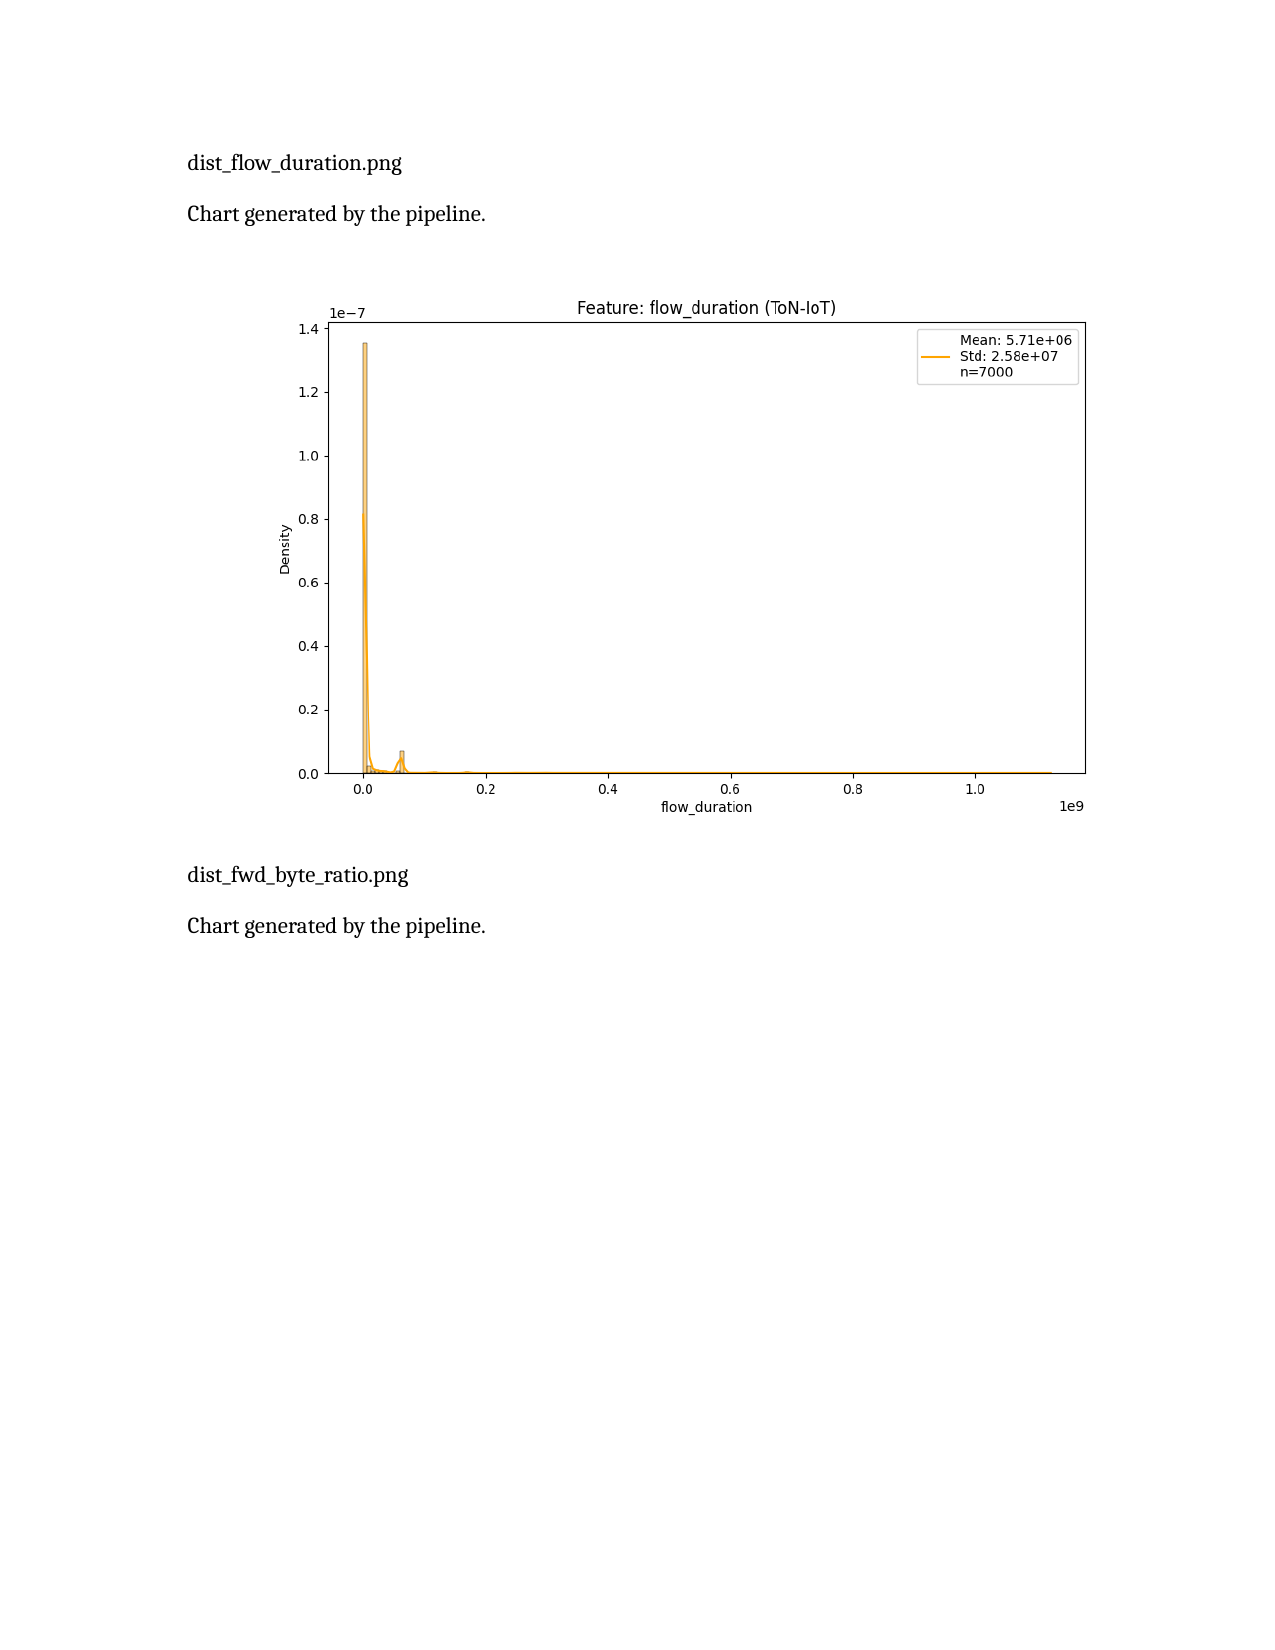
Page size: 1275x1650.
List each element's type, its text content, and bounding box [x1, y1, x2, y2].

text Chart generated by the pipeline. [187, 913, 1087, 939]
text Chart generated by the pipeline. [187, 201, 1087, 227]
text dist_fwd_byte_ratio.png [187, 862, 1087, 888]
picture [206, 252, 1182, 837]
text dist_flow_duration.png [187, 150, 1087, 176]
